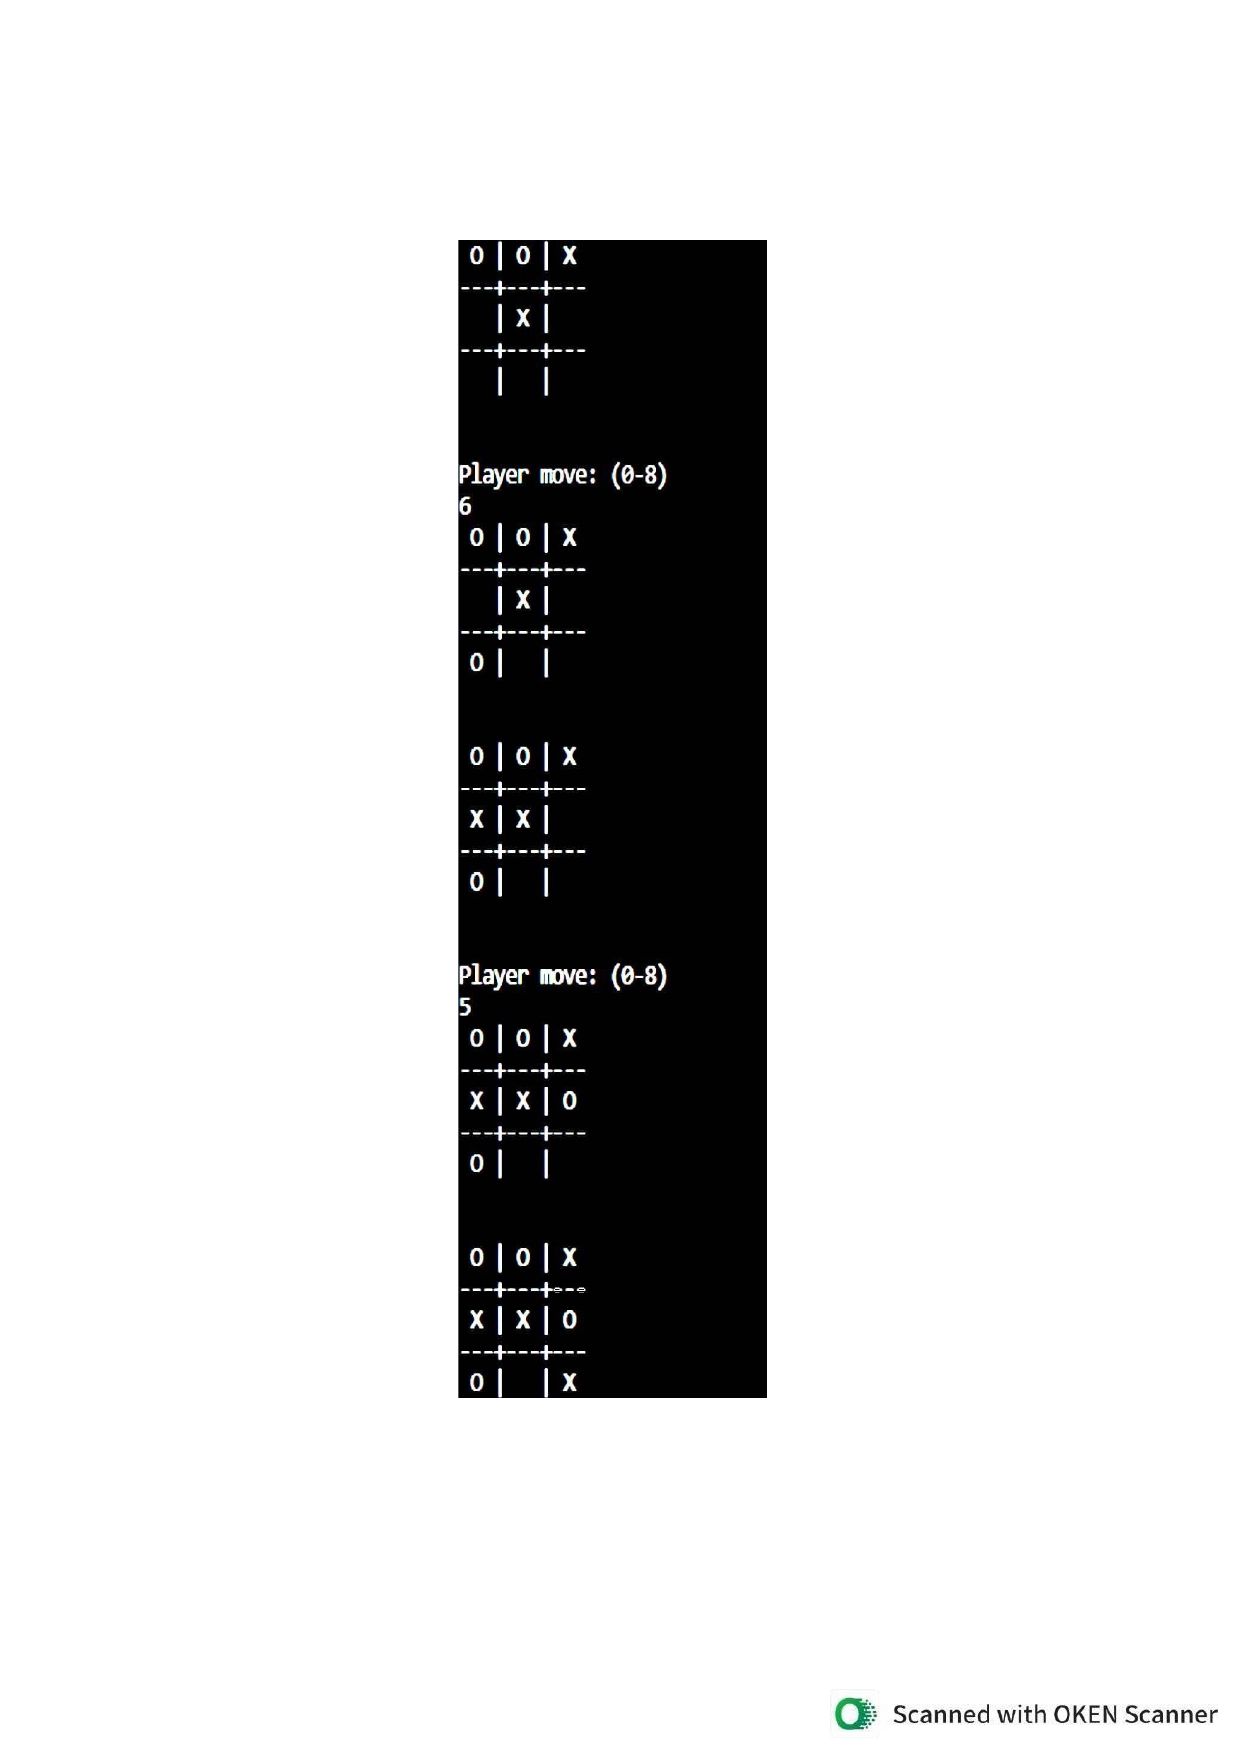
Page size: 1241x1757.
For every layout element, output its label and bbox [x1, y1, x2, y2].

picture [830, 1689, 1219, 1738]
picture [458, 240, 767, 1398]
